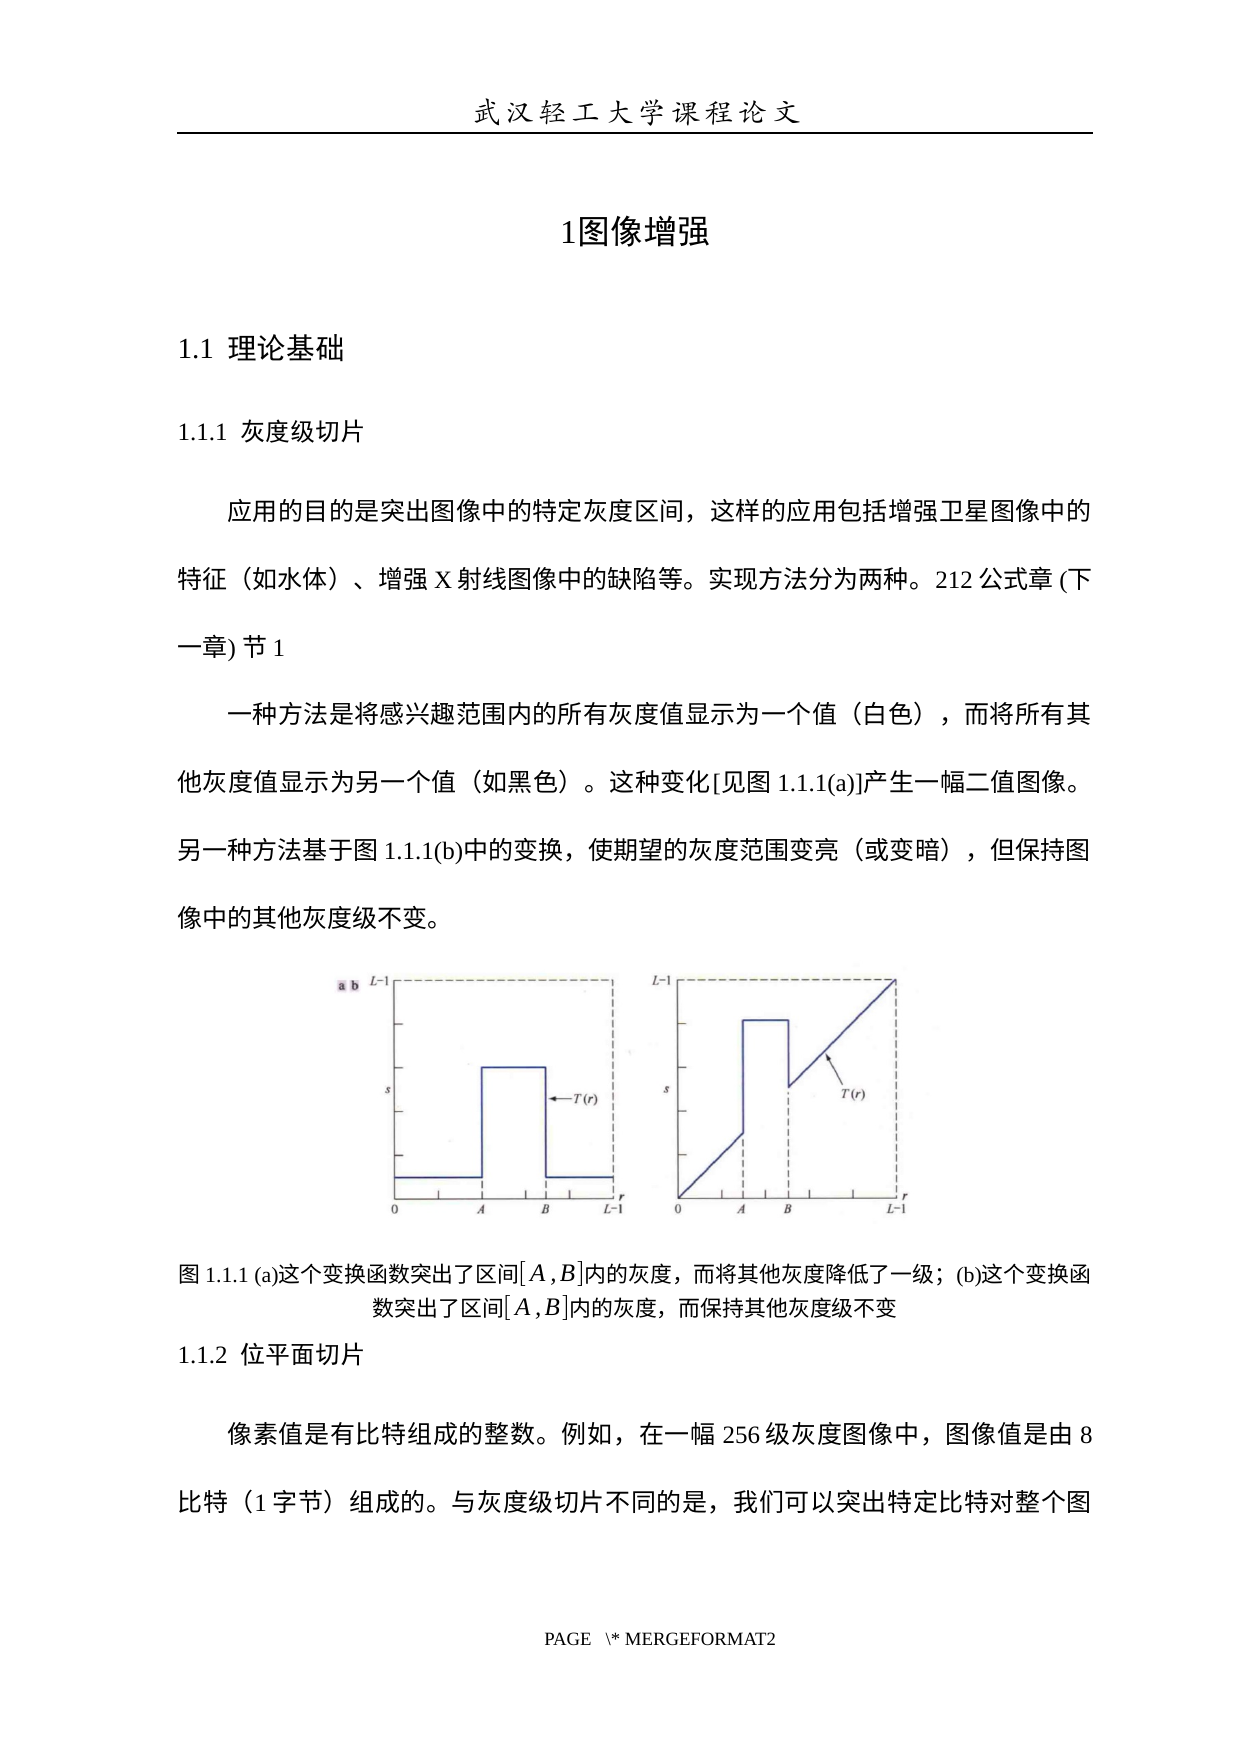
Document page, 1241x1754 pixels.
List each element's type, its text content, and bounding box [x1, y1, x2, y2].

subtitle 图像增强 [177, 196, 1093, 264]
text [177, 1398, 1093, 1534]
text 应用的目的是突出图像中的特定灰度区间，这样的应用包括增强卫星图像中的特征（如水体）、增强X射线图像中的缺陷等。实现方法分为两种。 [177, 475, 1093, 679]
text 图1.1.1 (a)这个变换函数突出了区间内的灰度，而将其他灰度降低了一级；(b)这个变换函数突出了区间内的灰度，而保持其他灰度级不变 [177, 1256, 1093, 1324]
subtitle 位平面切片 [177, 1337, 1093, 1371]
subtitle 理论基础 [177, 313, 1093, 381]
picture [317, 950, 953, 1224]
text 一种方法是将感兴趣范围内的所有灰度值显示为一个值（白色），而将所有其他灰度值显示为另一个值（如黑色）。这种变化[见图1.1.1(a)]产生一幅二值图像。另一种方法基于图1.1.1(b)中的变换，使期望的灰度范围变亮（或变暗），但保持图像中的其他灰度级不变。 [177, 679, 1093, 951]
subtitle 灰度级切片 [177, 414, 1093, 448]
